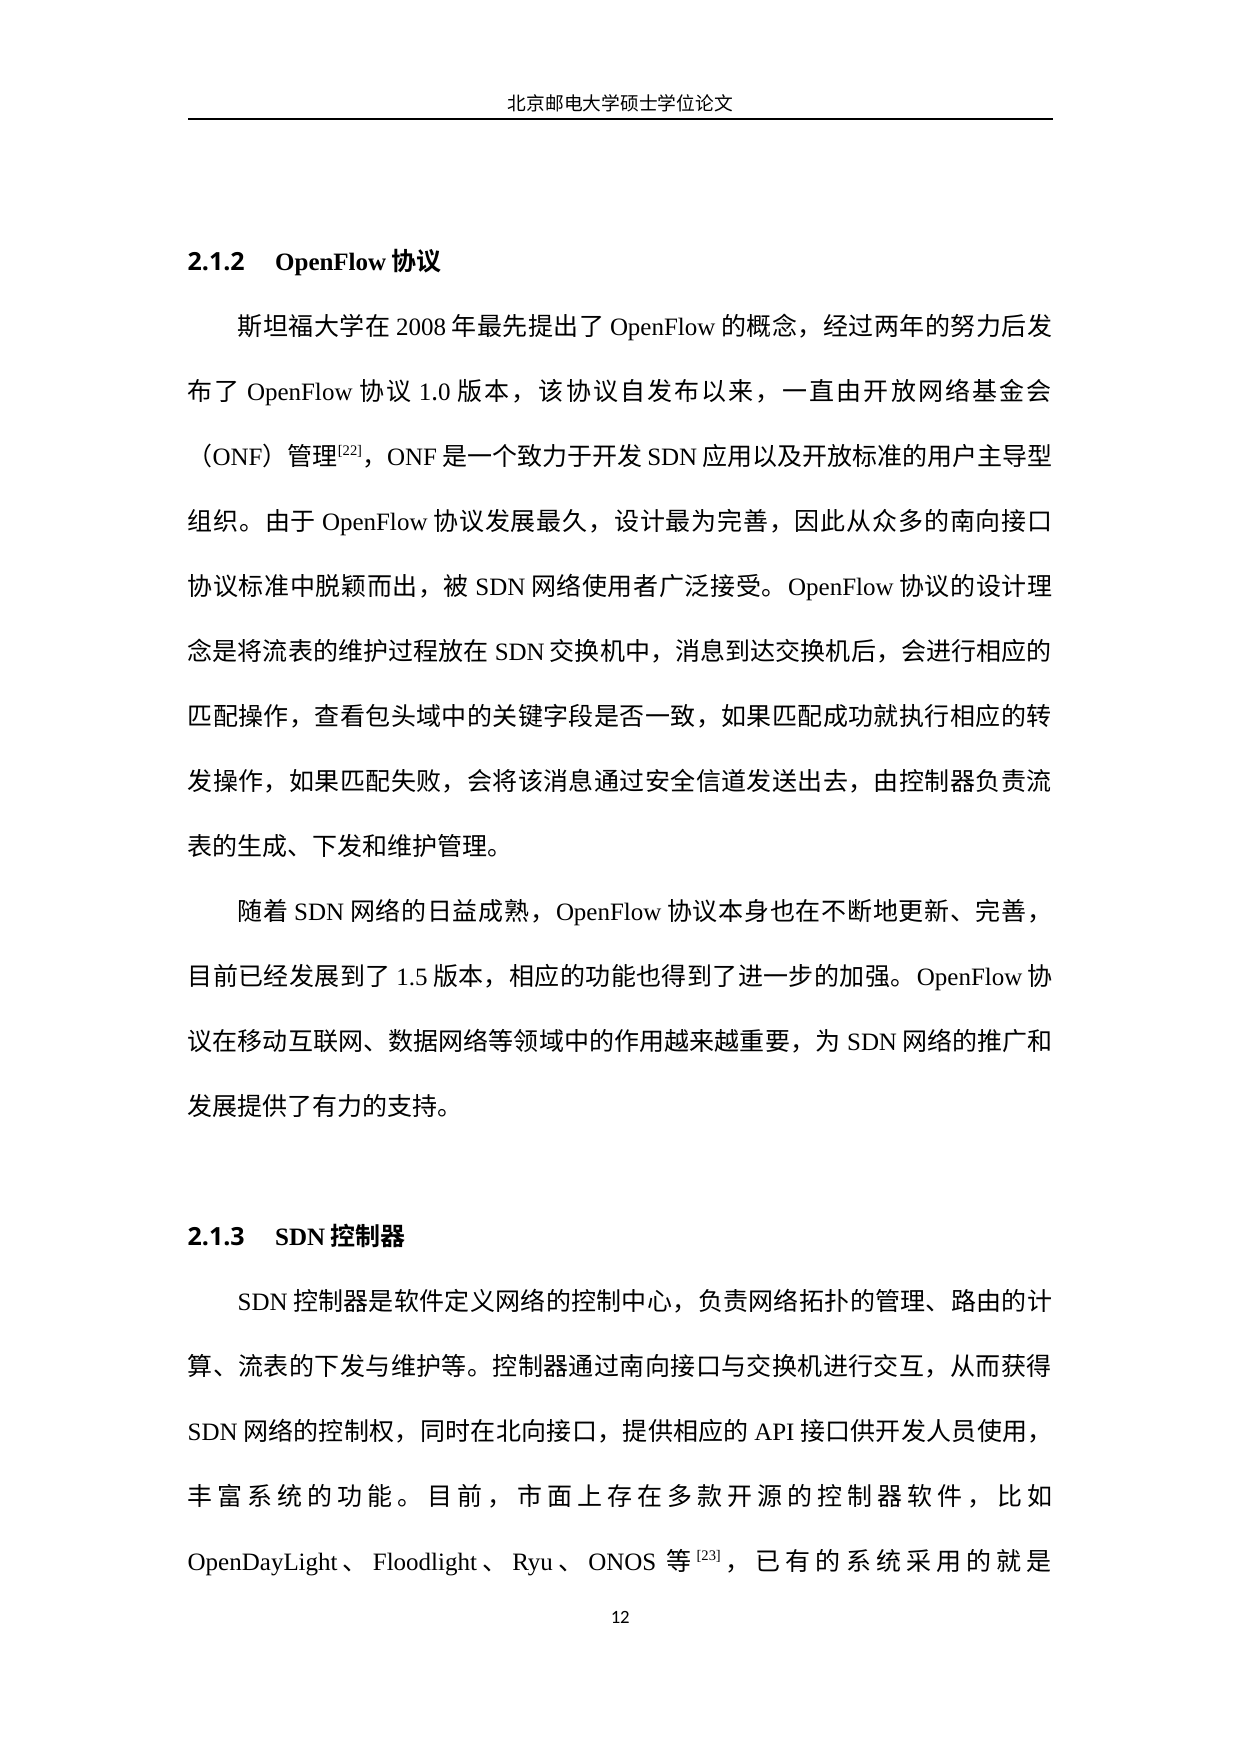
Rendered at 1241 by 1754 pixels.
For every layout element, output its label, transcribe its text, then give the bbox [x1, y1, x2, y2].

text 随着SDN网络的日益成熟，OpenFlow协议本身也在不断地更新、完善，目前已经发展到了1.5版本，相应的功能也得到了进一步的加强。OpenFlow协议在移动互联网、数据网络等领域中的作用越来越重要，为SDN网络的推广和发展提供了有力的支持。 [187, 877, 1053, 1137]
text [187, 1267, 1053, 1592]
list SDN控制器 [187, 1202, 1053, 1267]
text 斯坦福大学在2008年最先提出了OpenFlow的概念，经过两年的努力后发布了OpenFlow协议1.0版本，该协议自发布以来，一直由开放网络基金会（ONF）管理[22]，ONF是一个致力于开发SDN应用以及开放标准的用户主导型组织。由于OpenFlow协议发展最久，设计最为完善，因此从众多的南向接口协议标准中脱颖而出，被SDN网络使用者广泛接受。OpenFlow协议的设计理念是将流表的维护过程放在SDN交换机中，消息到达交换机后，会进行相应的匹配操作，查看包头域中的关键字段是否一致，如果匹配成功就执行相应的转发操作，如果匹配失败，会将该消息通过安全信道发送出去，由控制器负责流表的生成、下发和维护管理。 [187, 292, 1053, 877]
list OpenFlow协议 [187, 227, 1053, 292]
